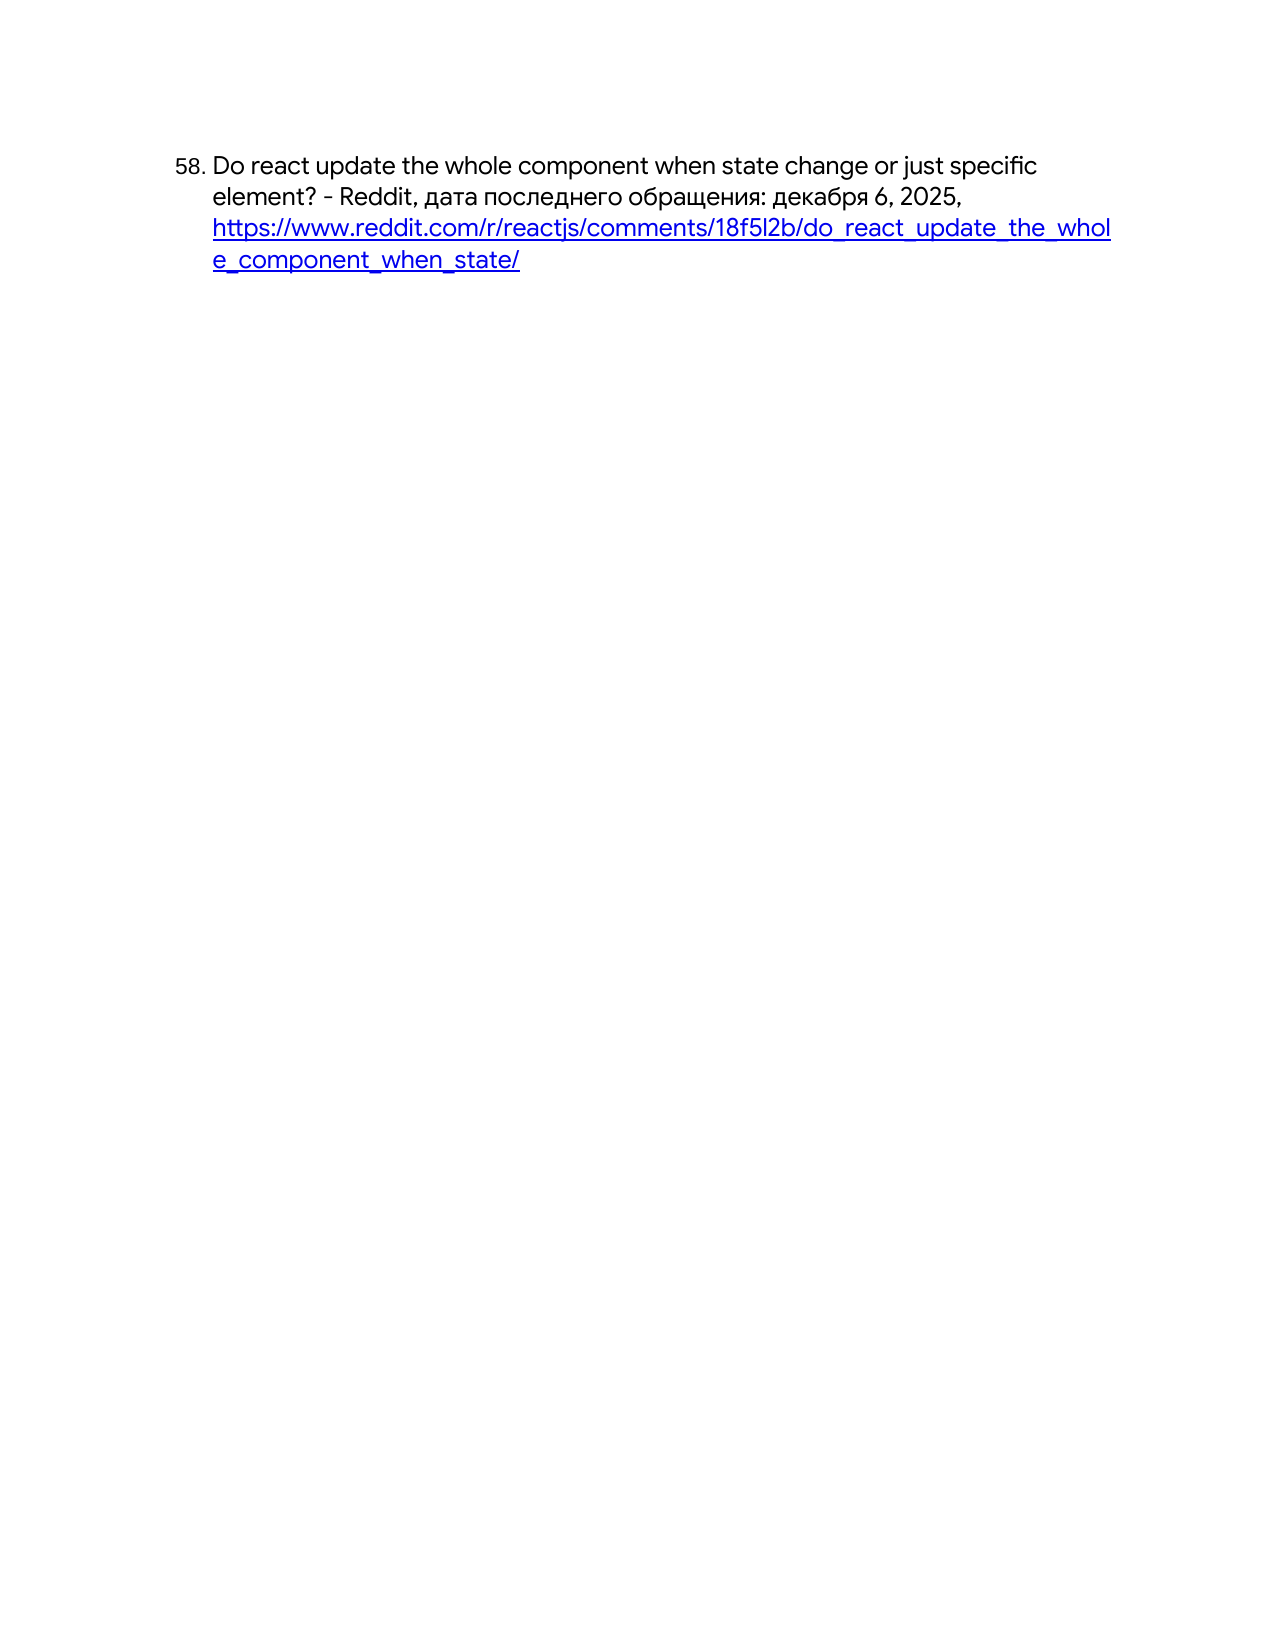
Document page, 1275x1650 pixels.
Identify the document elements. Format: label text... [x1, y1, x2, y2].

list Do react update the whole component when state change or just specific element? - Reddit, дата последнего обращения: декабря 6, 2025, https://www.reddit.com/r/reactjs/comments/18f5l2b/do_react_update_the_whole_component_when_state/ [175, 150, 1125, 275]
